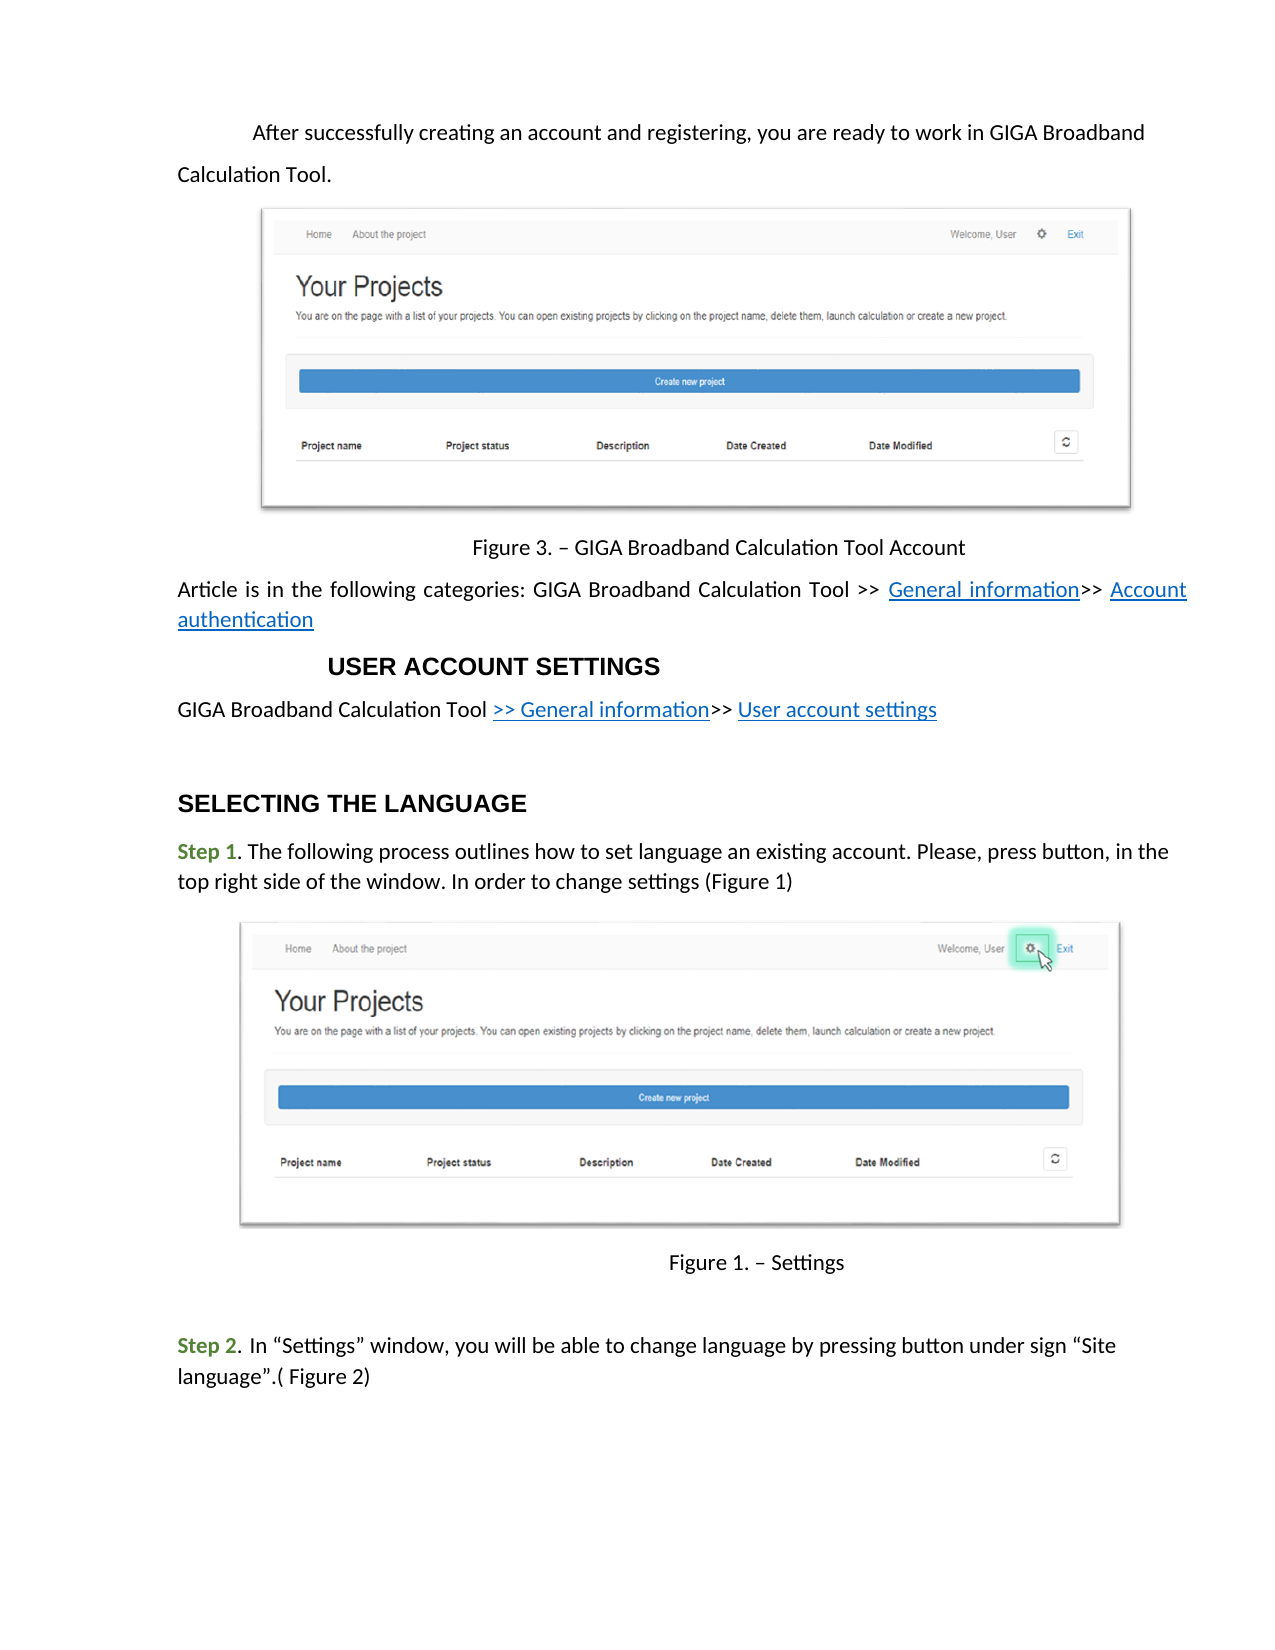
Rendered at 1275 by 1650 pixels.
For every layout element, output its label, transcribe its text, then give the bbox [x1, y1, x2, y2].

text USER ACCOUNT SETTINGS [177, 652, 1186, 681]
text Step 2. In “Settings” window, you will be able to change language by pressing button under sign “Site language”.( Figure 2) [177, 1332, 1186, 1390]
text Step 1. The following process outlines how to set language an existing account. Please, press button, in the top right side of the window. In order to change settings (Figure 1) [177, 837, 1186, 895]
picture [252, 202, 1138, 519]
text Figure 1. – Settings [177, 1248, 1186, 1276]
text GIGA Broadband Calculation Tool >> General information>> User account settings [177, 696, 1186, 724]
text Figure 3. – GIGA Broadband Calculation Tool Account [177, 533, 1186, 561]
text Article is in the following categories: GIGA Broadband Calculation Tool >> General information>> Account authentication [177, 575, 1186, 633]
text SELECTING THE LANGUAGE [177, 789, 1186, 818]
picture [238, 914, 1125, 1229]
text After successfully creating an account and registering, you are ready to work in GIGA Broadband Calculation Tool. [177, 118, 1186, 188]
